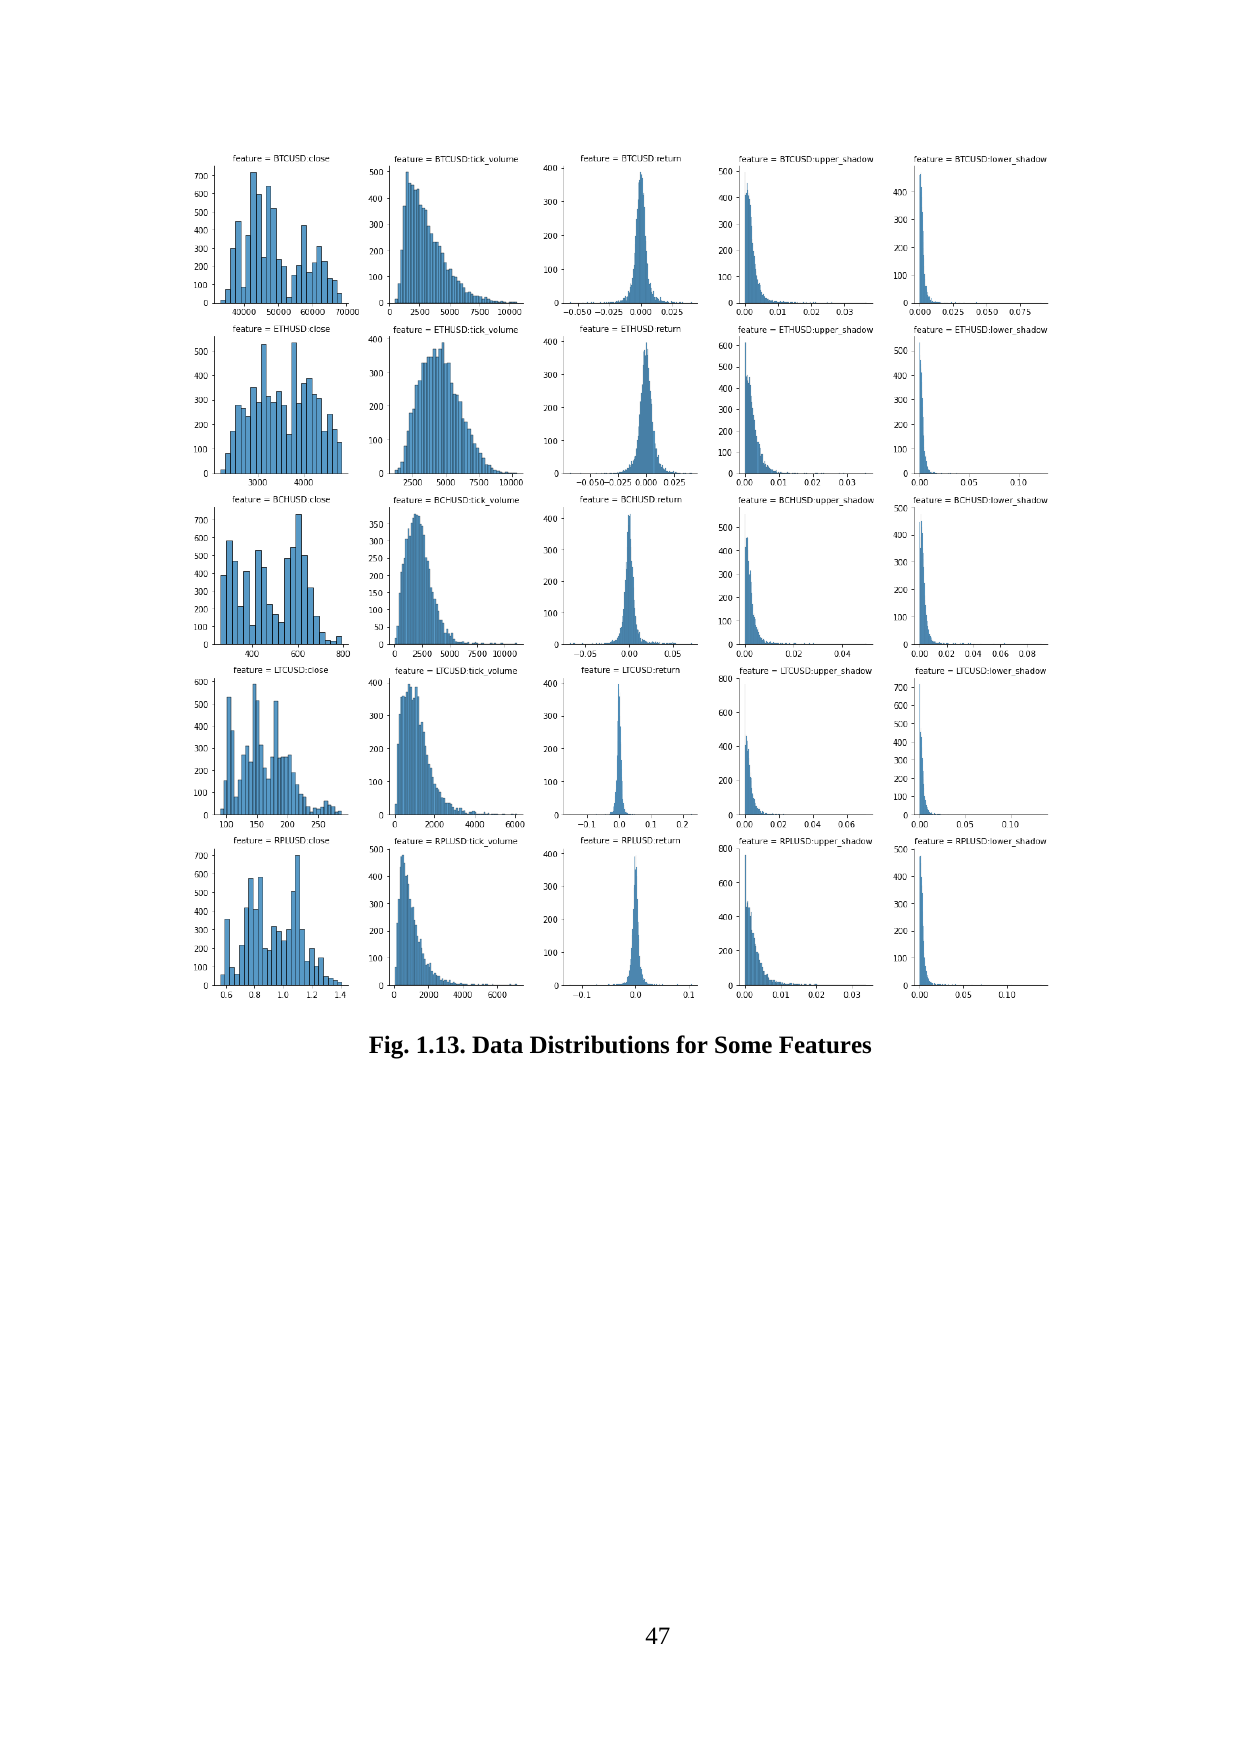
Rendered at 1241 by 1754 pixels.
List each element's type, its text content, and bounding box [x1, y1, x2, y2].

text Data Distributions for Some Features [187, 1030, 1053, 1059]
picture [187, 150, 1053, 1004]
